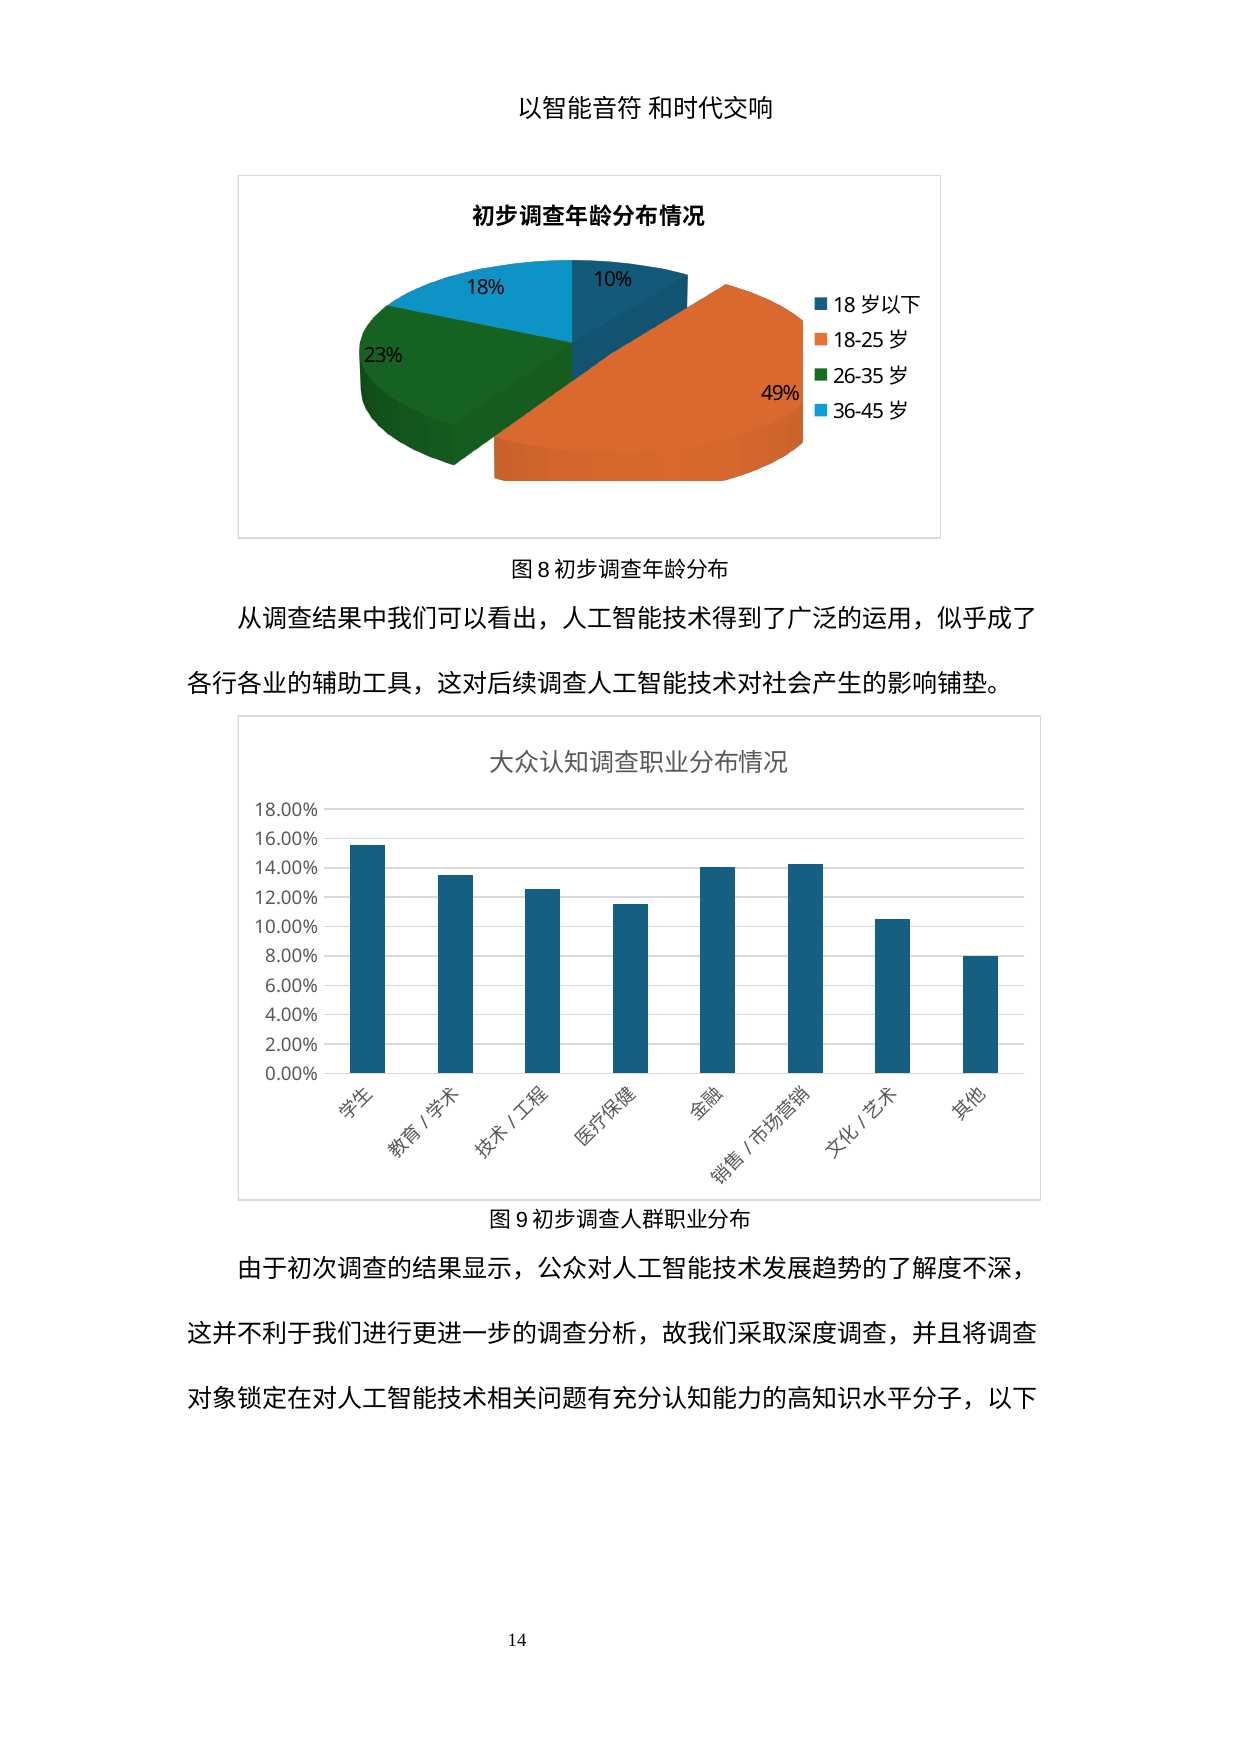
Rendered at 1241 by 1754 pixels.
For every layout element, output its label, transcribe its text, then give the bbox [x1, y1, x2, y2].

text 图 9 初步调查人群职业分布 [187, 1202, 1053, 1234]
text 图 8 初步调查年龄分布 [187, 552, 1053, 584]
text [187, 1234, 1053, 1429]
text 从调查结果中我们可以看出，人工智能技术得到了广泛的运用，似乎成了各行各业的辅助工具，这对后续调查人工智能技术对社会产生的影响铺垫。 [187, 584, 1053, 714]
